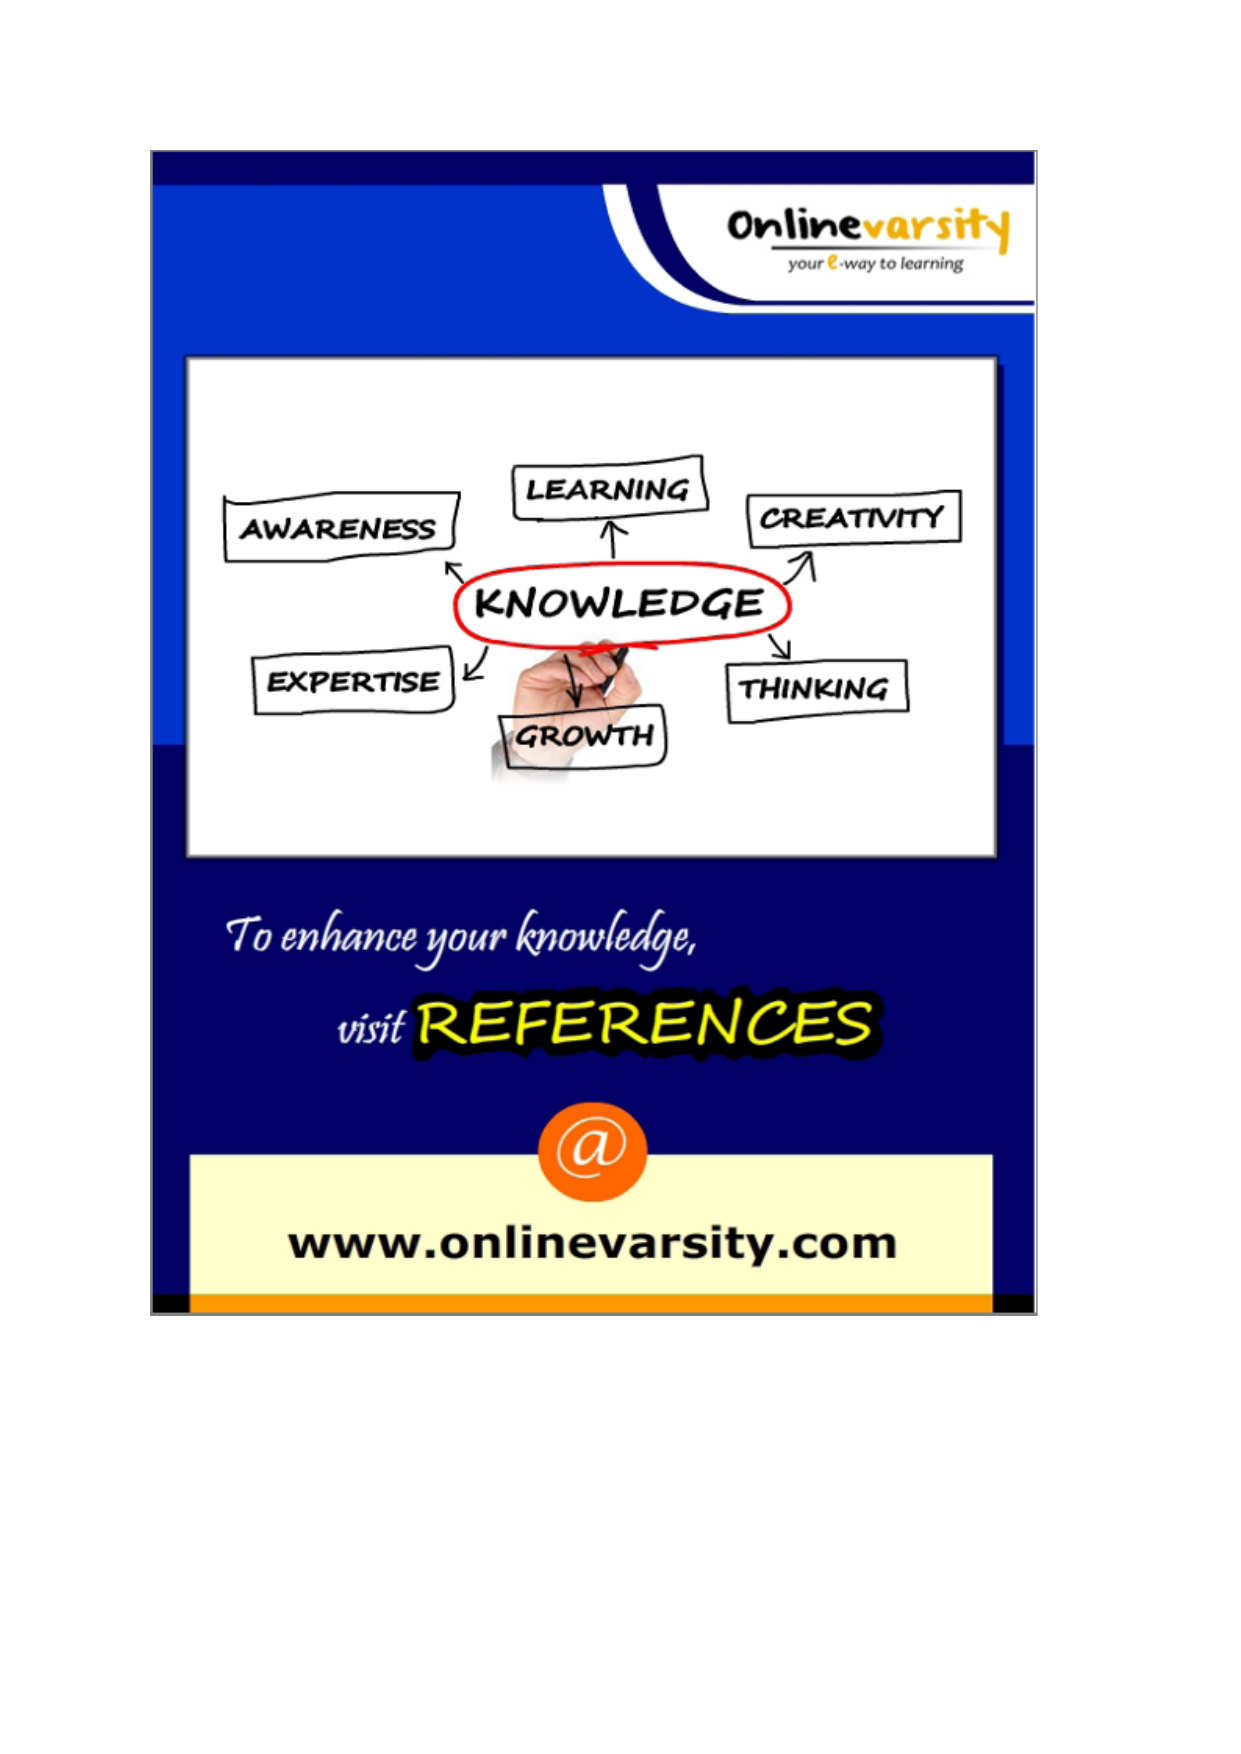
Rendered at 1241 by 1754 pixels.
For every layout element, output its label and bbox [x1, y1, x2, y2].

picture [150, 150, 1038, 1316]
